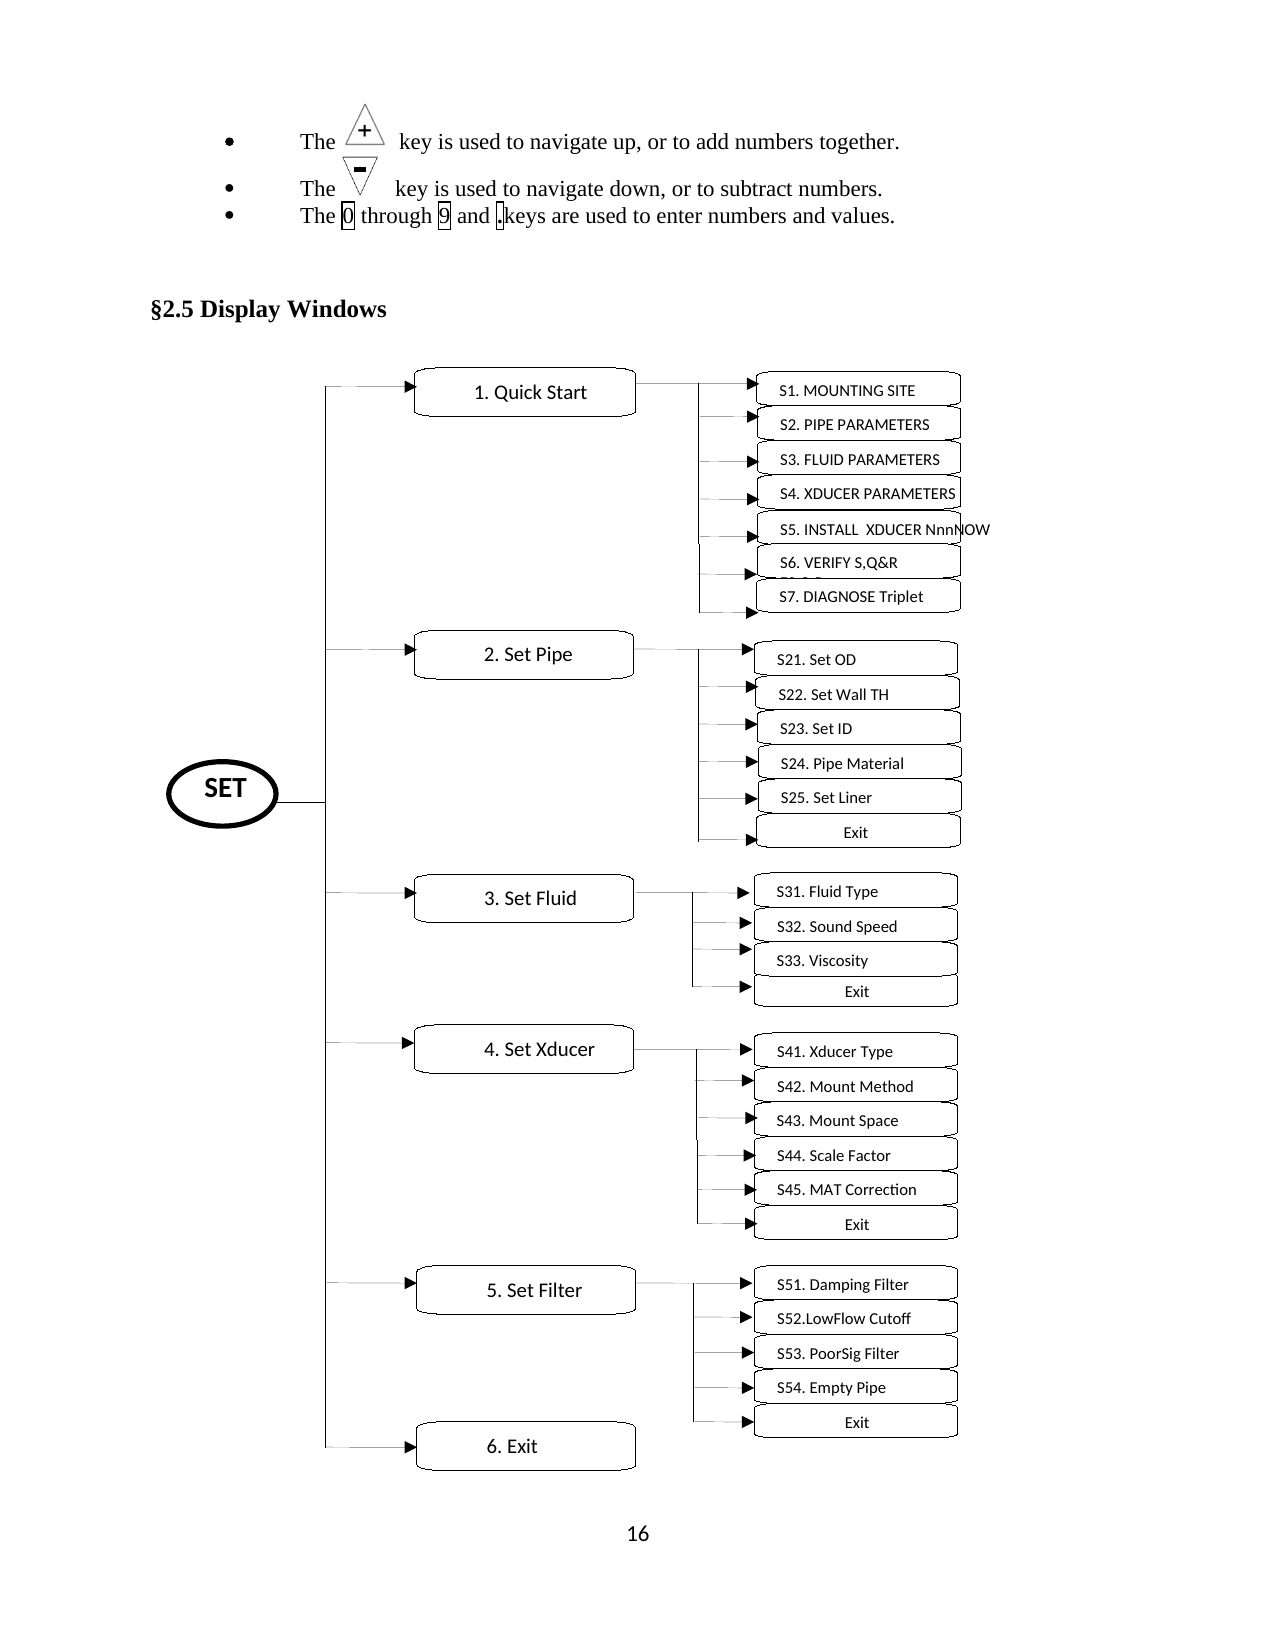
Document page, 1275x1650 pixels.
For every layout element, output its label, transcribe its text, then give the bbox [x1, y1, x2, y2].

list The 0 through 9 and .keys are used to enter numbers and values. [504, 201, 1125, 230]
picture [341, 154, 378, 197]
list The key is used to navigate up, or to add numbers together. [225, 103, 1125, 155]
picture [345, 104, 384, 150]
list The key is used to navigate down, or to subtract numbers. [225, 155, 1125, 201]
subtitle §2.5 Display Windows [150, 294, 1125, 323]
